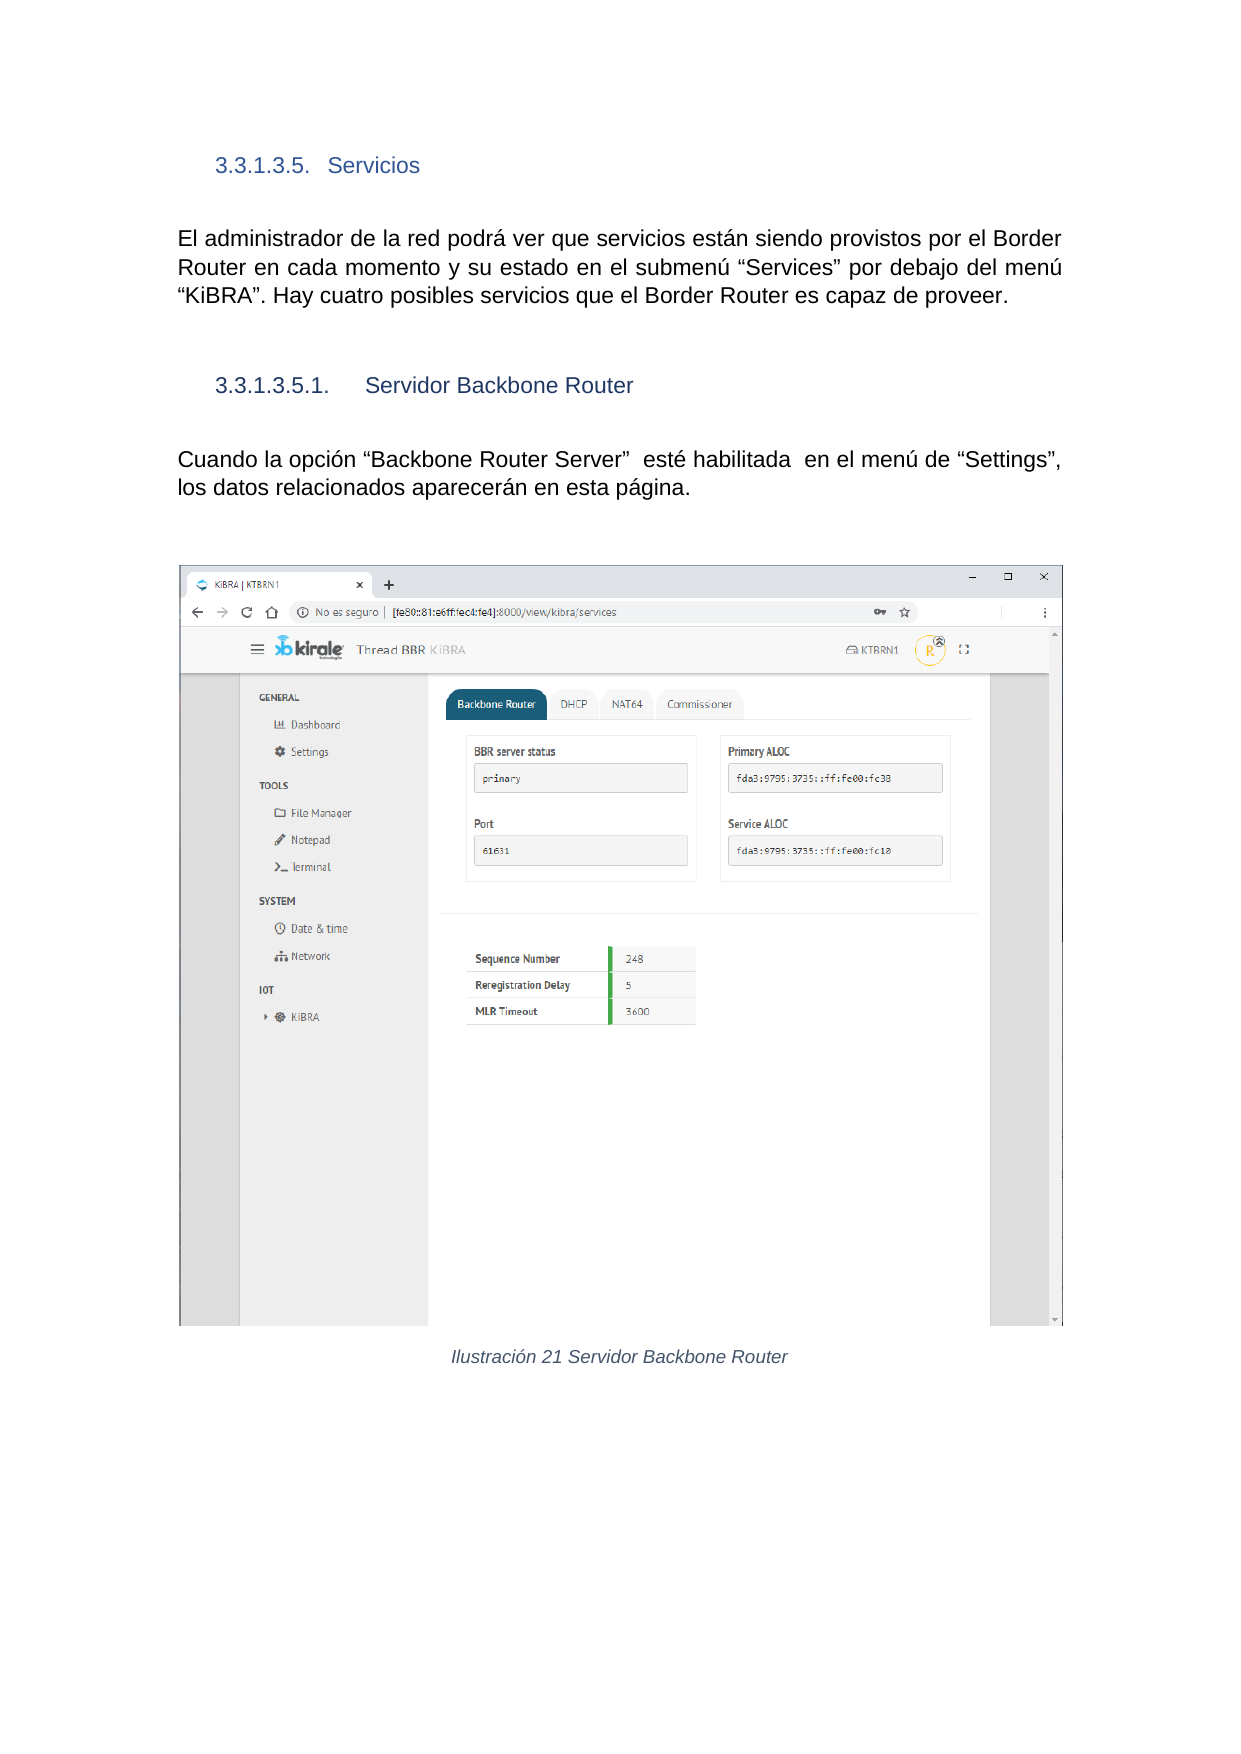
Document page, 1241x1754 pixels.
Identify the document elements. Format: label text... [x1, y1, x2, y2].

subtitle Servicios [215, 152, 1063, 178]
text Ilustración 21 Servidor Backbone Router [177, 1346, 1063, 1367]
picture [177, 564, 1063, 1326]
text El administrador de la red podrá ver que servicios están siendo provistos por el Border Router en cada momento y su estado en el submenú “Services” por debajo del menú “KiBRA”. Hay cuatro posibles servicios que el Border Router es capaz de proveer. [177, 225, 1063, 308]
text Cuando la opción “Backbone Router Server” esté habilitada en el menú de “Settings”, los datos relacionados aparecerán en esta página. [177, 446, 1063, 501]
subtitle Servidor Backbone Router [215, 372, 1063, 399]
